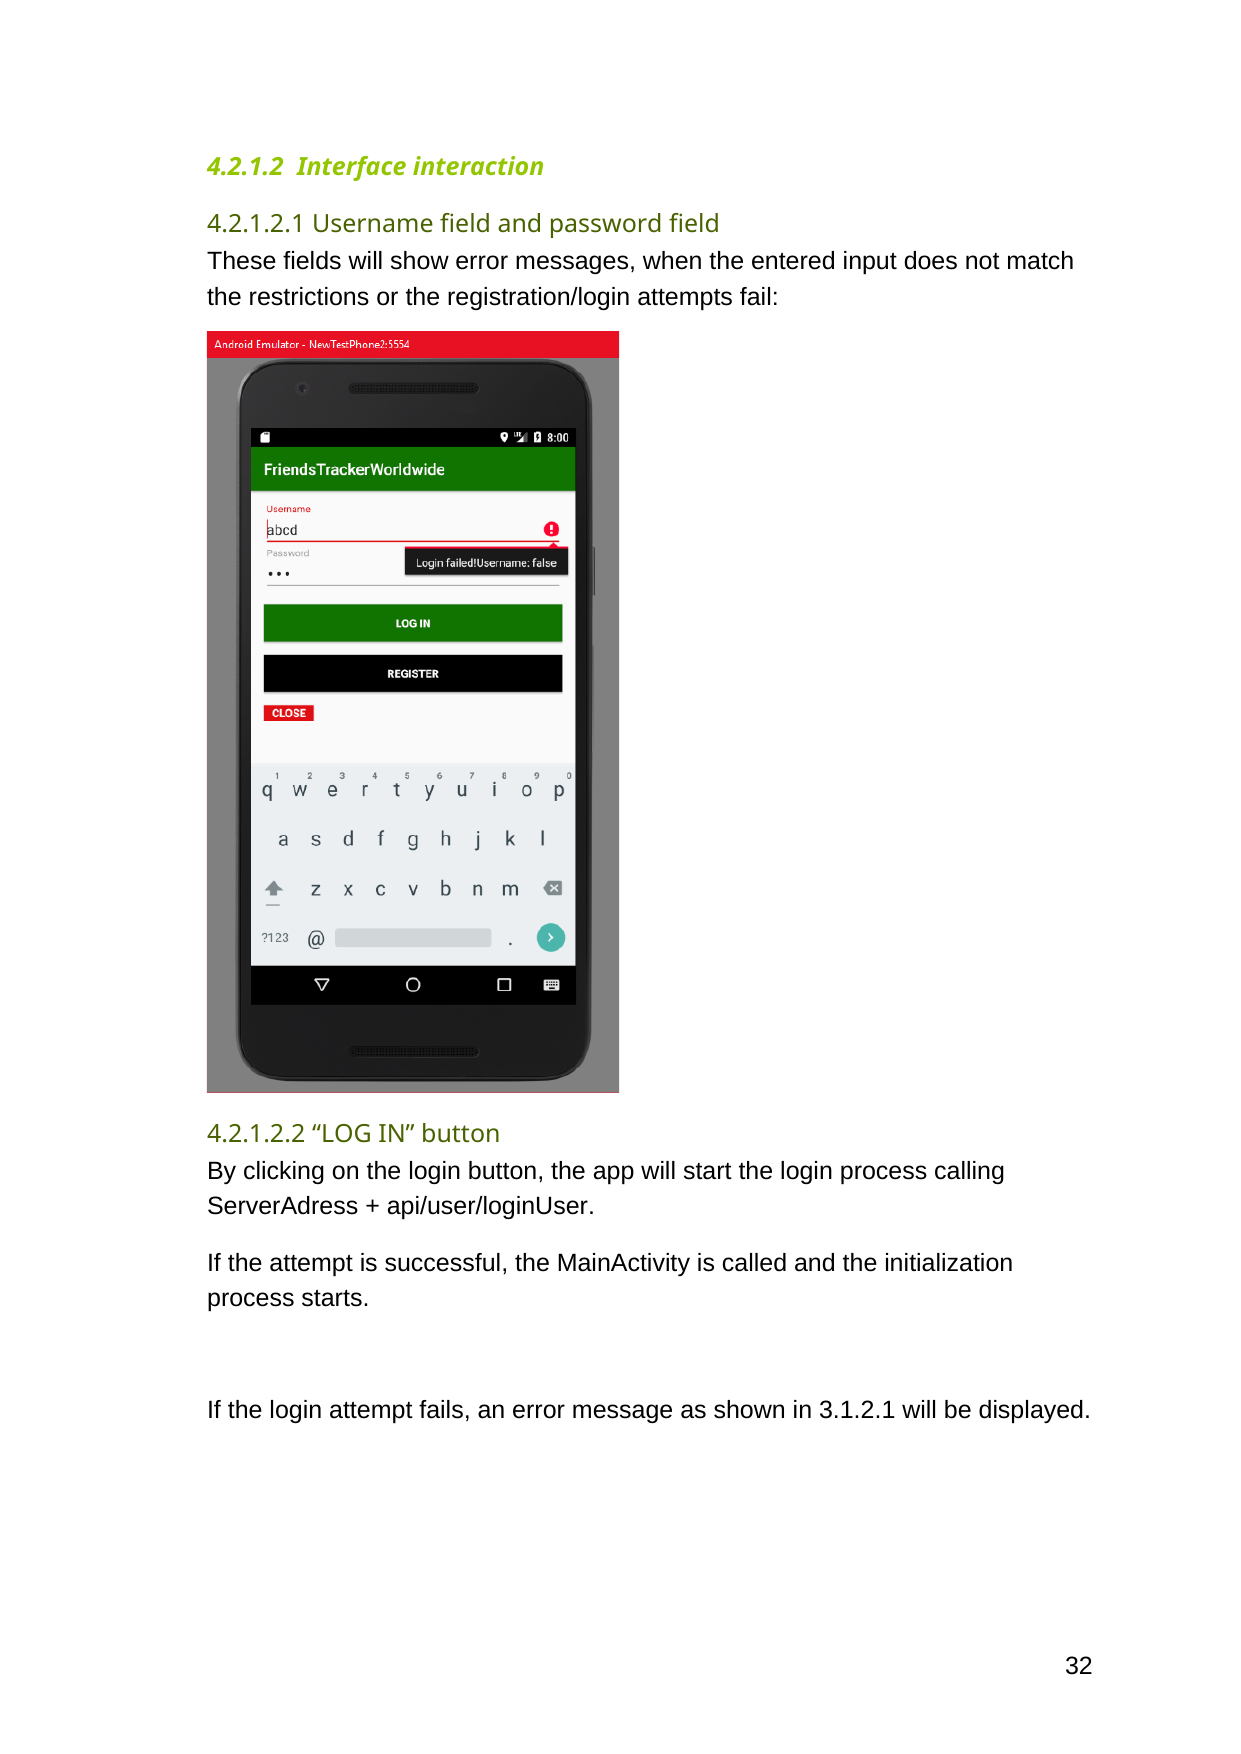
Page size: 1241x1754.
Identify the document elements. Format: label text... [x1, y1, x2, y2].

text If the attempt is successful, the MainActivity is called and the initialization process starts. [207, 1241, 1092, 1312]
subtitle Interface interaction [207, 148, 1092, 183]
subtitle Username field and password field [207, 204, 1092, 239]
text These fields will show error messages, when the entered input does not match the restrictions or the registration/login attempts fail: [207, 239, 1092, 310]
subtitle “LOG IN” button [207, 1114, 1092, 1149]
picture [206, 331, 620, 1093]
text If the login attempt fails, an error message as shown in 3.1.2.1 will be displayed. [207, 1389, 1092, 1424]
text By clicking on the login button, the app will start the login process calling ServerAdress + api/user/loginUser. [207, 1149, 1092, 1220]
